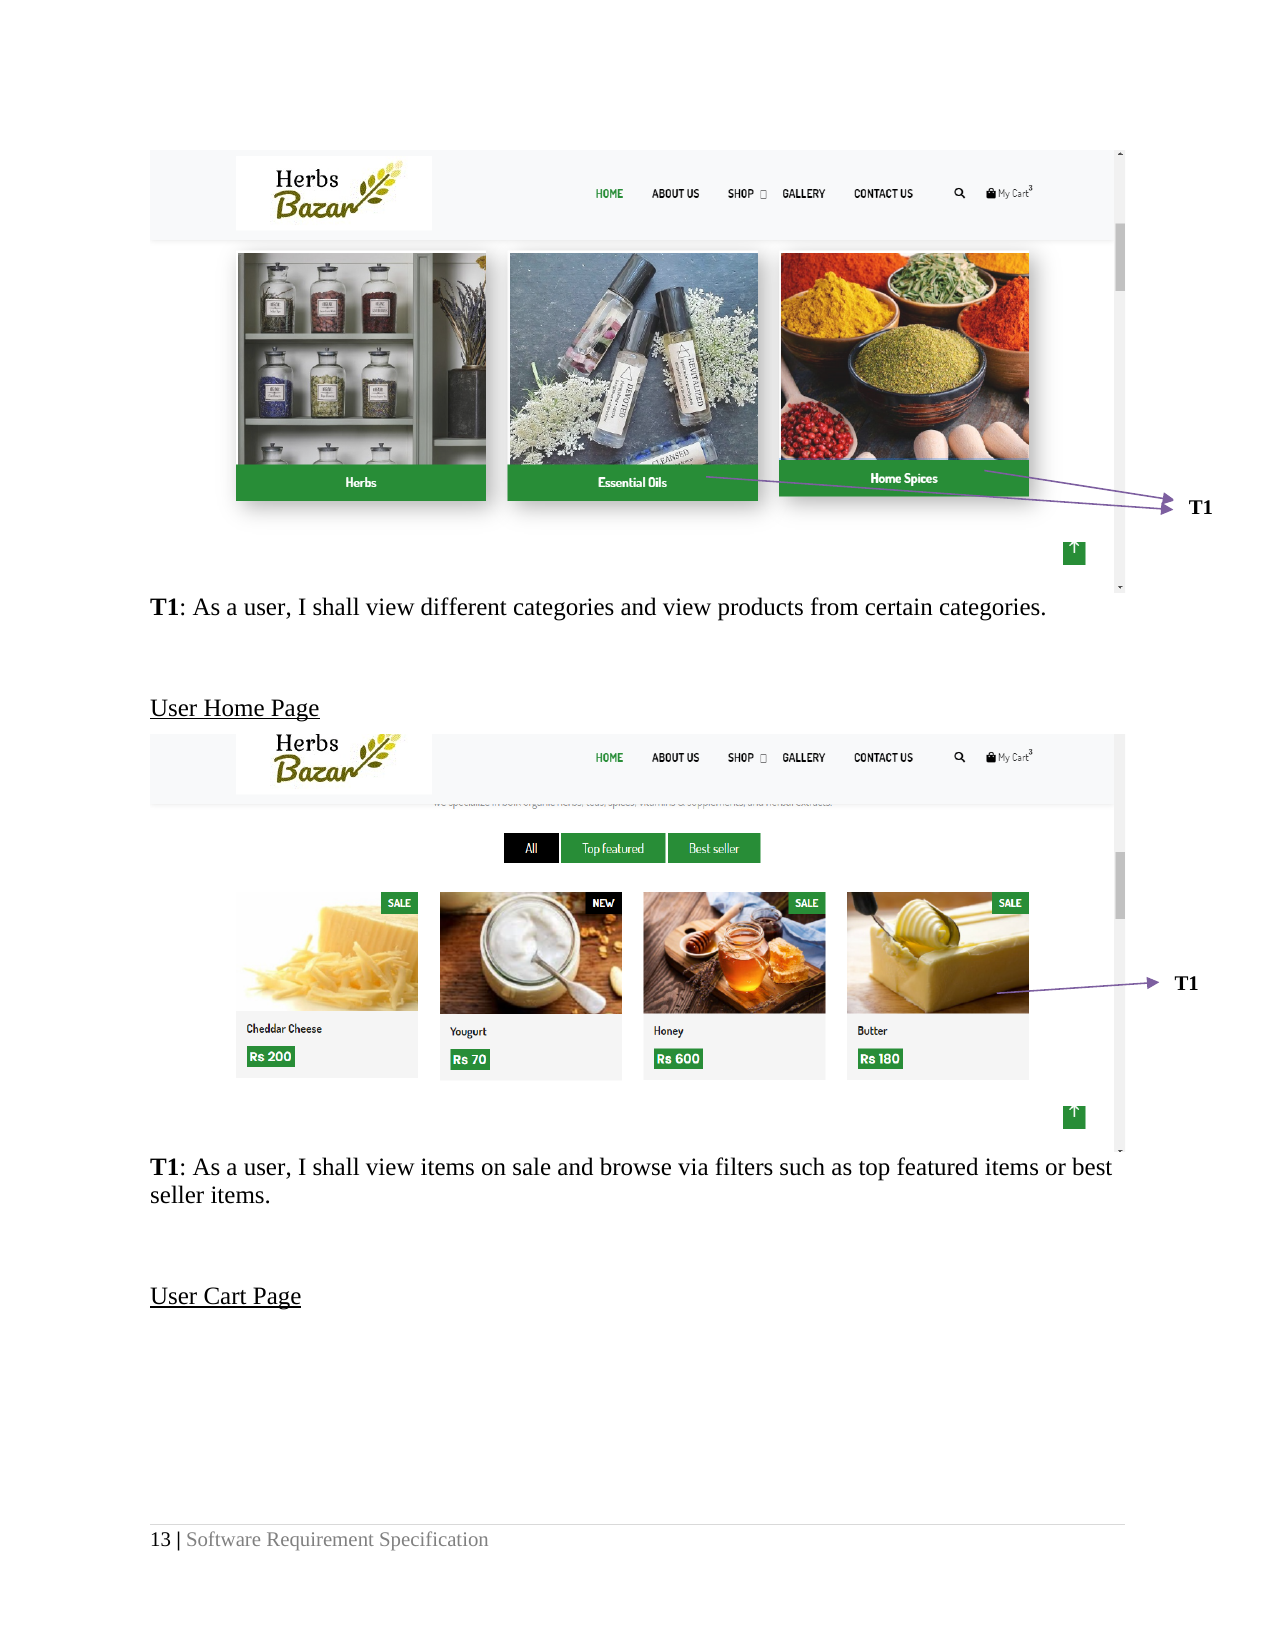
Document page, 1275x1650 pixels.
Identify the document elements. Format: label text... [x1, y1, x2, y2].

text User Home Page [150, 693, 1125, 722]
picture [150, 734, 1125, 1152]
text T1: As a user, I shall view items on sale and browse via filters such as top featured items or best seller items. [150, 1152, 1125, 1209]
picture [150, 150, 1125, 593]
text User Cart Page [150, 1281, 1125, 1310]
text T1: As a user, I shall view different categories and view products from certain categories. [150, 593, 1125, 621]
